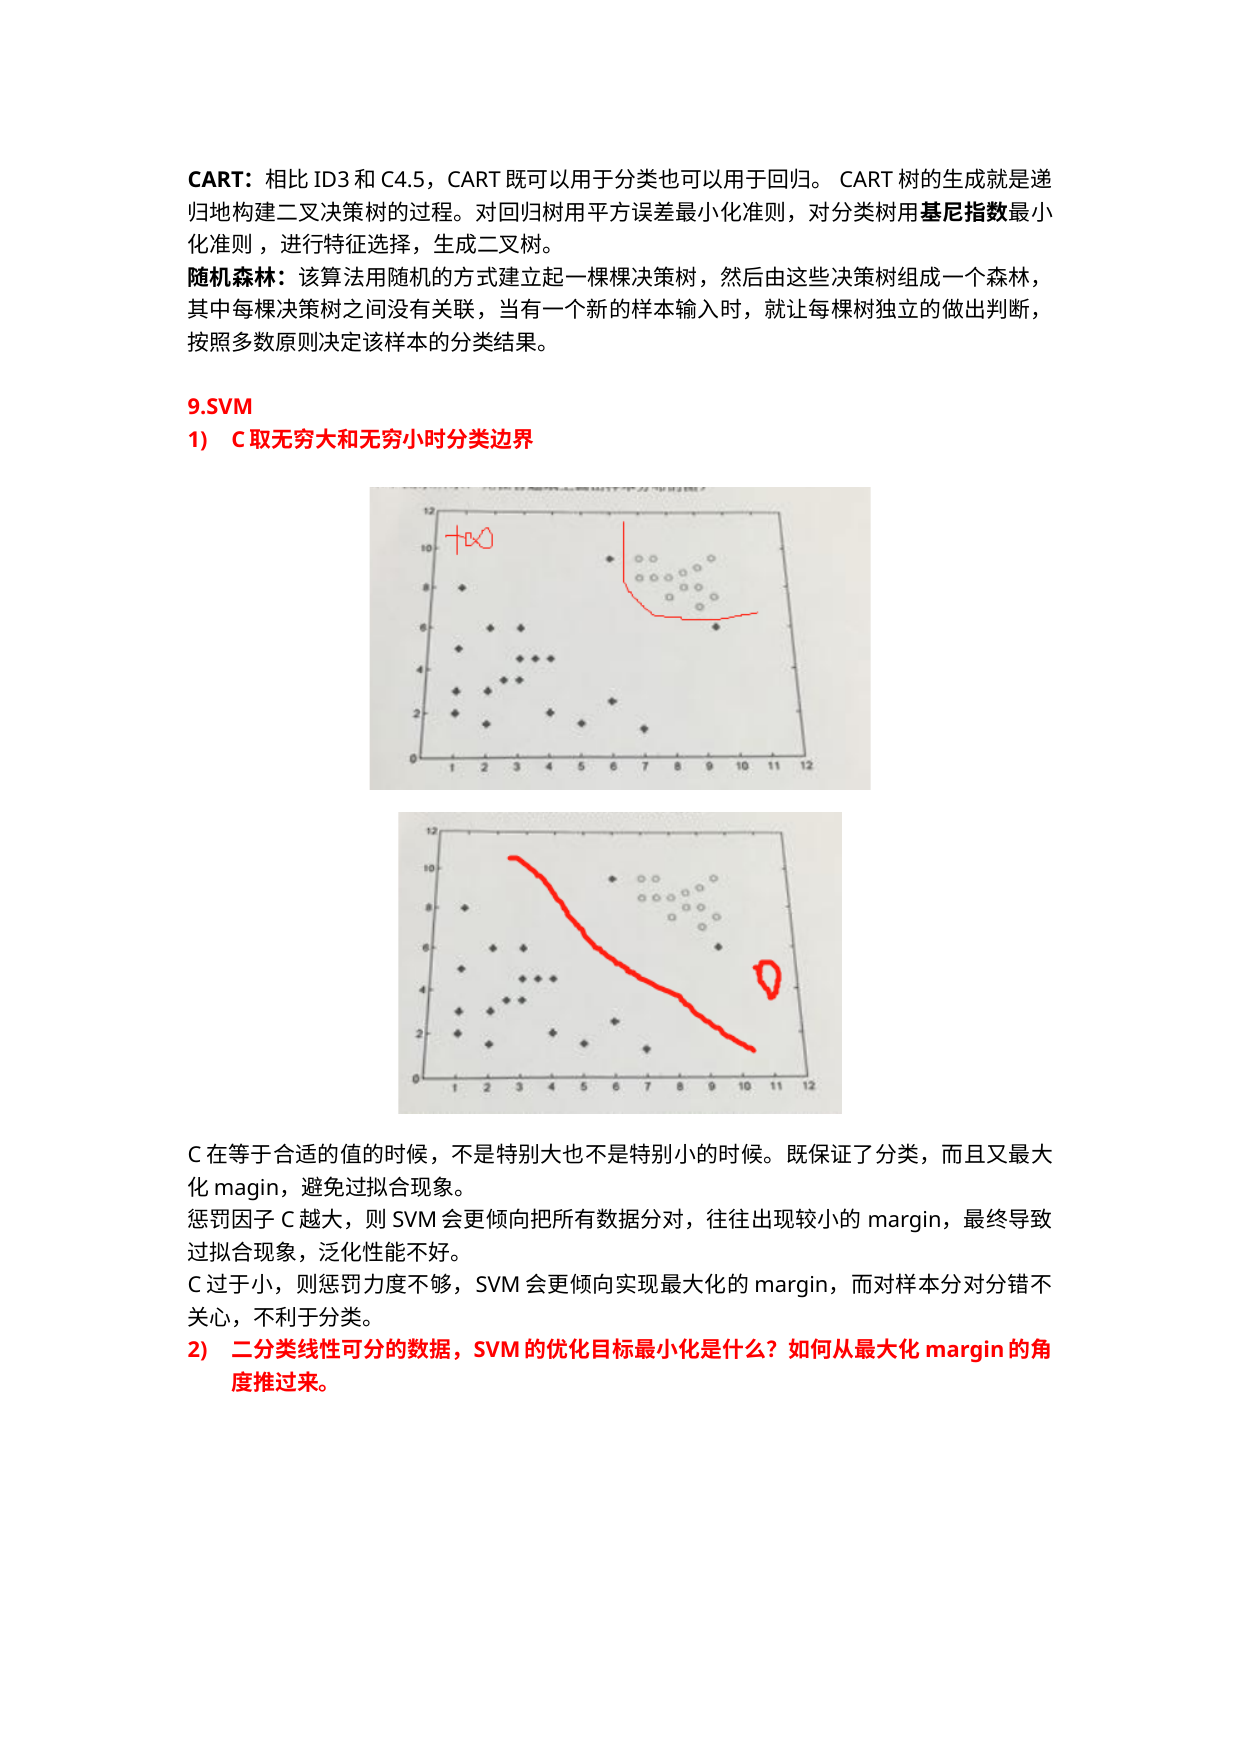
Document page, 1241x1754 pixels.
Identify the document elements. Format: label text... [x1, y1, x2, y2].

picture [398, 812, 842, 1114]
list 二分类线性可分的数据，SVM的优化目标最小化是什么？如何从最大化margin的角度推过来。 [187, 1332, 1053, 1397]
text C过于小，则惩罚力度不够，SVM会更倾向实现最大化的margin，而对样本分对分错不关心，不利于分类。 [187, 1267, 1053, 1332]
text C在等于合适的值的时候，不是特别大也不是特别小的时候。既保证了分类，而且又最大化magin，避免过拟合现象。 [187, 1137, 1053, 1202]
text CART：相比ID3和C4.5，CART既可以用于分类也可以用于回归。 CART 树的生成就是递归地构建二叉决策树的过程。对回归树用平方误差最小化准则，对分类树用基尼指数最小化准则 ，进行特征选择，生成二叉树。 [187, 162, 1053, 259]
text 随机森林：该算法用随机的方式建立起一棵棵决策树，然后由这些决策树组成一个森林，其中每棵决策树之间没有关联，当有一个新的样本输入时，就让每棵树独立的做出判断，按照多数原则决定该样本的分类结果。 [187, 259, 1053, 357]
list C取无穷大和无穷小时分类边界 [187, 422, 1053, 454]
picture [369, 487, 871, 790]
text 9.SVM [187, 389, 1053, 422]
text 惩罚因子C越大，则SVM会更倾向把所有数据分对，往往出现较小的margin，最终导致过拟合现象，泛化性能不好。 [187, 1202, 1053, 1267]
